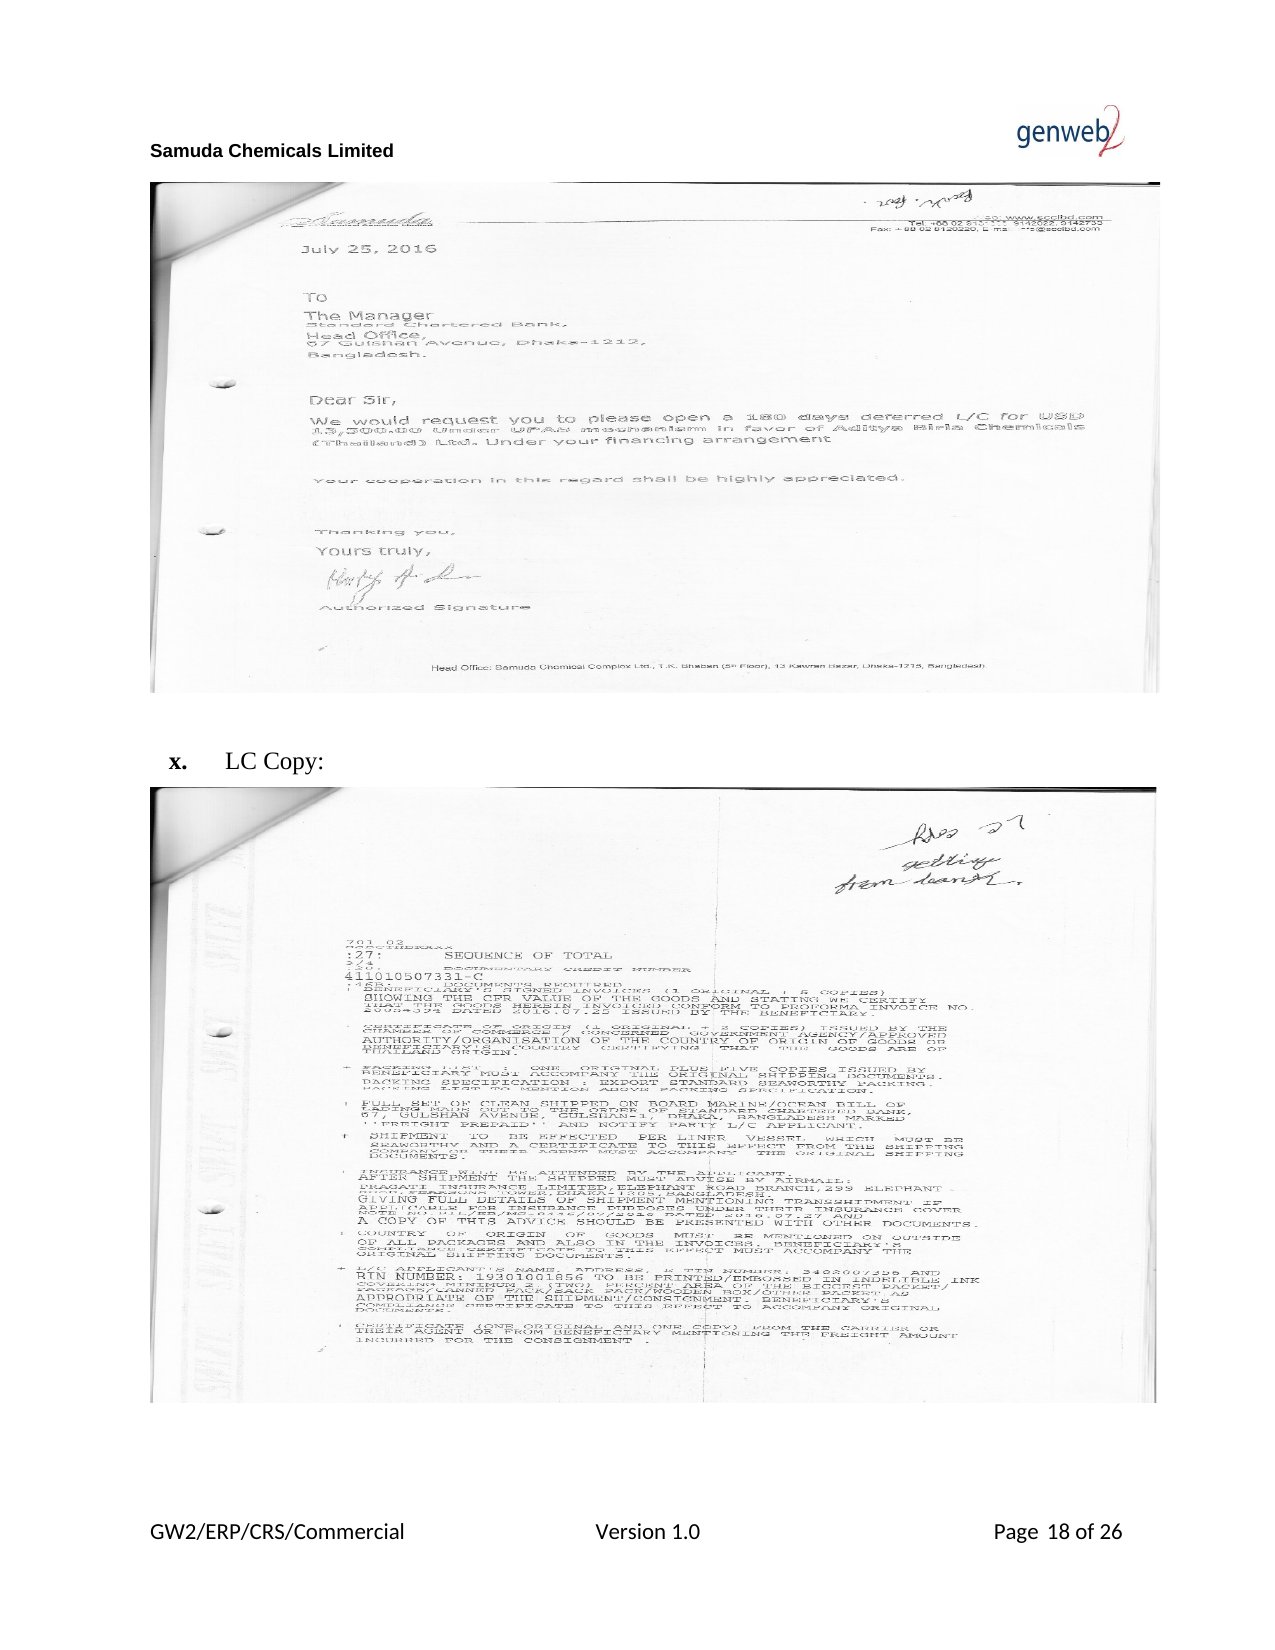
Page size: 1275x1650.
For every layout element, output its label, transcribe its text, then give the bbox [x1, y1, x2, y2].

list LC Copy: [187, 746, 1185, 775]
picture [150, 182, 1161, 693]
picture [150, 787, 1157, 1403]
picture [1017, 105, 1125, 158]
